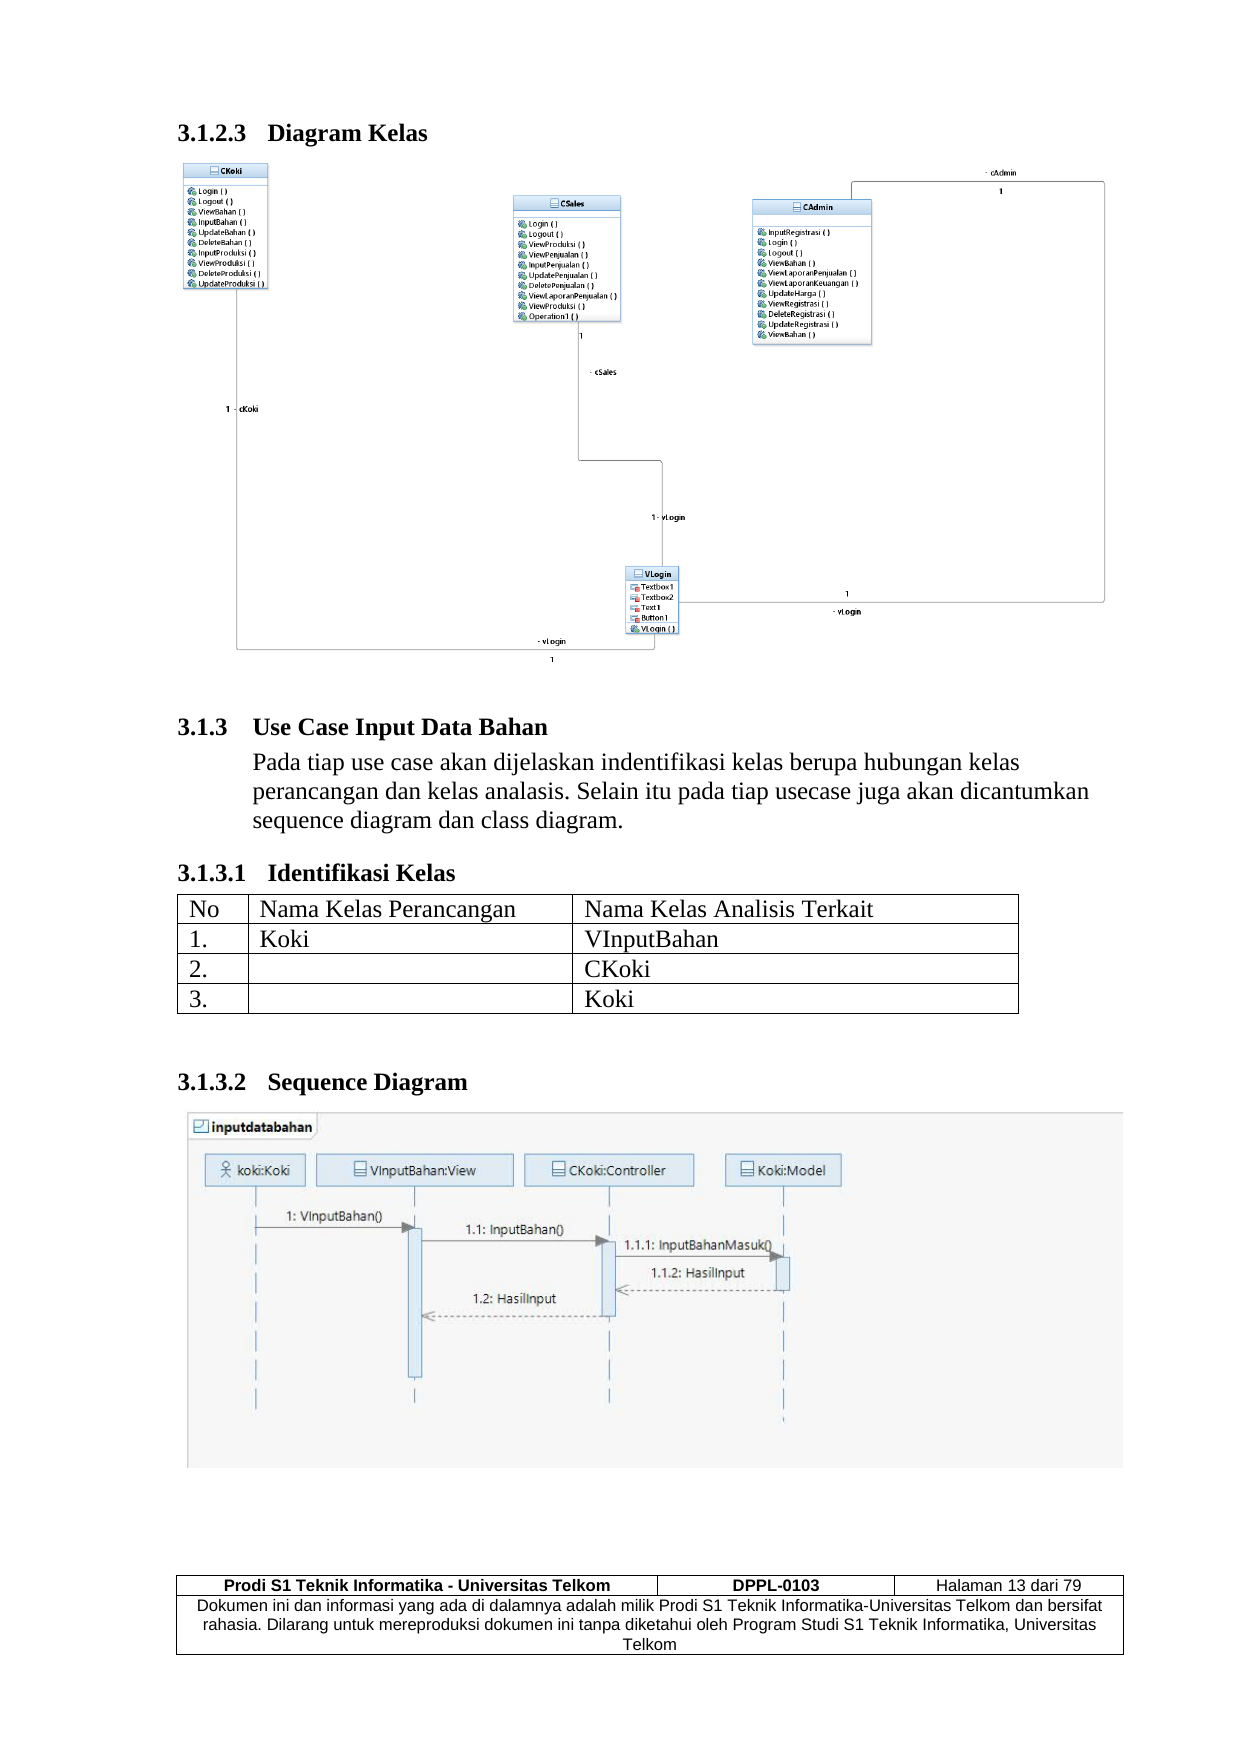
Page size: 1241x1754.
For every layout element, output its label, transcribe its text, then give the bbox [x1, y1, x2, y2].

table_cell Koki [573, 984, 1018, 1013]
subtitle Use Case Input Data Bahan [177, 712, 1122, 741]
table_cell VInputBahan [573, 924, 1018, 953]
table_cell [249, 954, 572, 983]
table_cell 1. [178, 924, 248, 953]
text Pada tiap use case akan dijelaskan indentifikasi kelas berupa hubungan kelas perancangan dan kelas analasis. Selain itu pada tiap usecase juga akan dicantumkan sequence diagram dan class diagram. [252, 747, 1122, 833]
table_cell [249, 984, 572, 1013]
table_cell 2. [178, 954, 248, 983]
picture [177, 153, 1123, 688]
table_cell 3. [178, 984, 248, 1013]
table_header Nama Kelas Perancangan [249, 895, 572, 923]
table_cell CKoki [573, 954, 1018, 983]
table_cell Koki [249, 924, 572, 953]
subtitle Sequence Diagram [177, 1067, 1122, 1096]
picture [177, 1102, 1124, 1468]
table_header No [178, 895, 248, 923]
subtitle Identifikasi Kelas [177, 858, 1122, 887]
subtitle Diagram Kelas [177, 118, 1122, 147]
table_header Nama Kelas Analisis Terkait [573, 895, 1018, 923]
